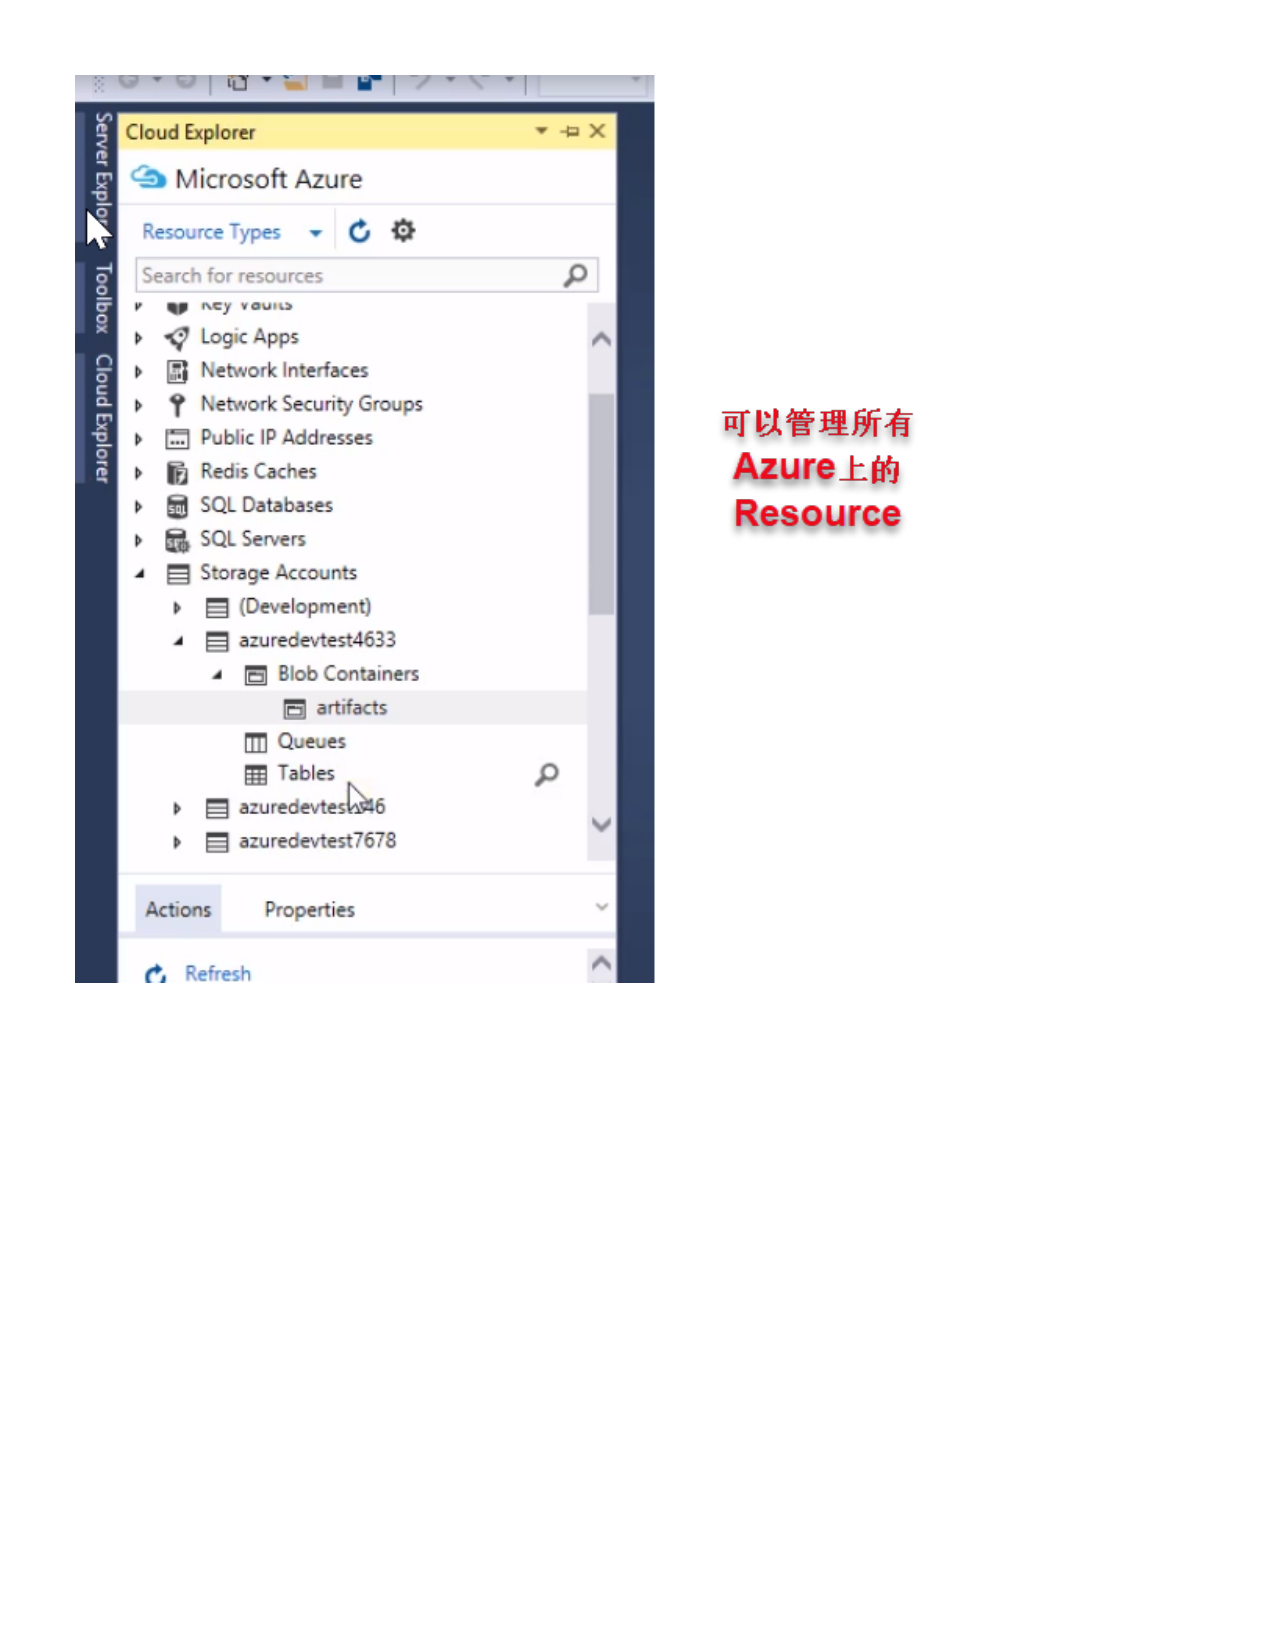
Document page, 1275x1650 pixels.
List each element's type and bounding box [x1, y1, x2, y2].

picture [75, 75, 985, 983]
